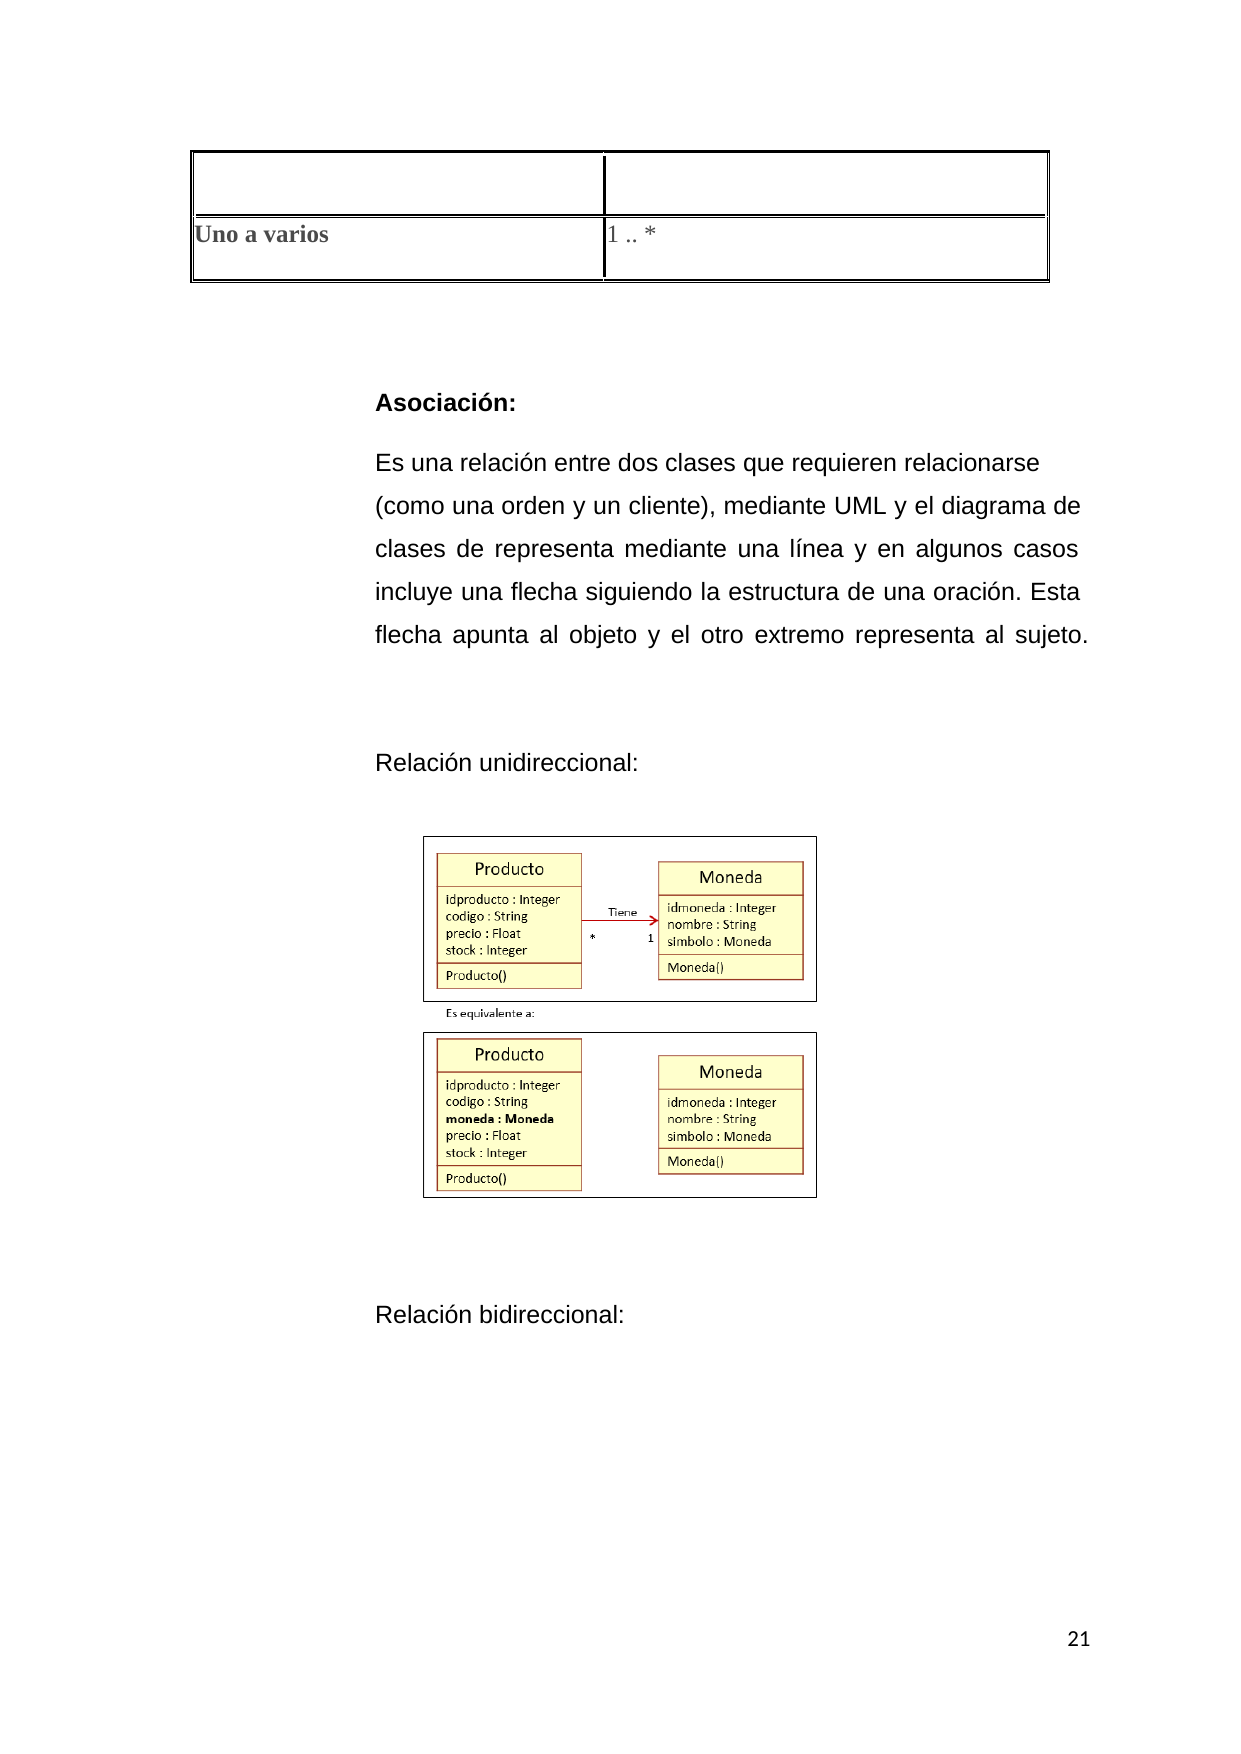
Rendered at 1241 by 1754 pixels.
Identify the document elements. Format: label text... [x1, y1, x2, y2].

table_cell 1 .. * [604, 214, 1047, 279]
table_cell 0 .. * [604, 153, 1047, 214]
table_cell Cero a varios [194, 152, 604, 214]
list Relación bidireccional: [223, 1213, 1090, 1328]
table_cell Uno a varios [194, 214, 604, 279]
text Asociación: [224, 388, 1090, 417]
picture [421, 834, 818, 1200]
list Relación unidireccional: [225, 705, 1090, 777]
list Es una relación entre dos clases que requieren relacionarse (como una orden y un cliente), mediante UML y el diagrama de clases de representa mediante una línea y en algunos casos incluye una flecha siguiendo la estructura de una oración. Esta flecha apunta al objeto y el otro extremo representa al sujeto. [225, 448, 1090, 691]
